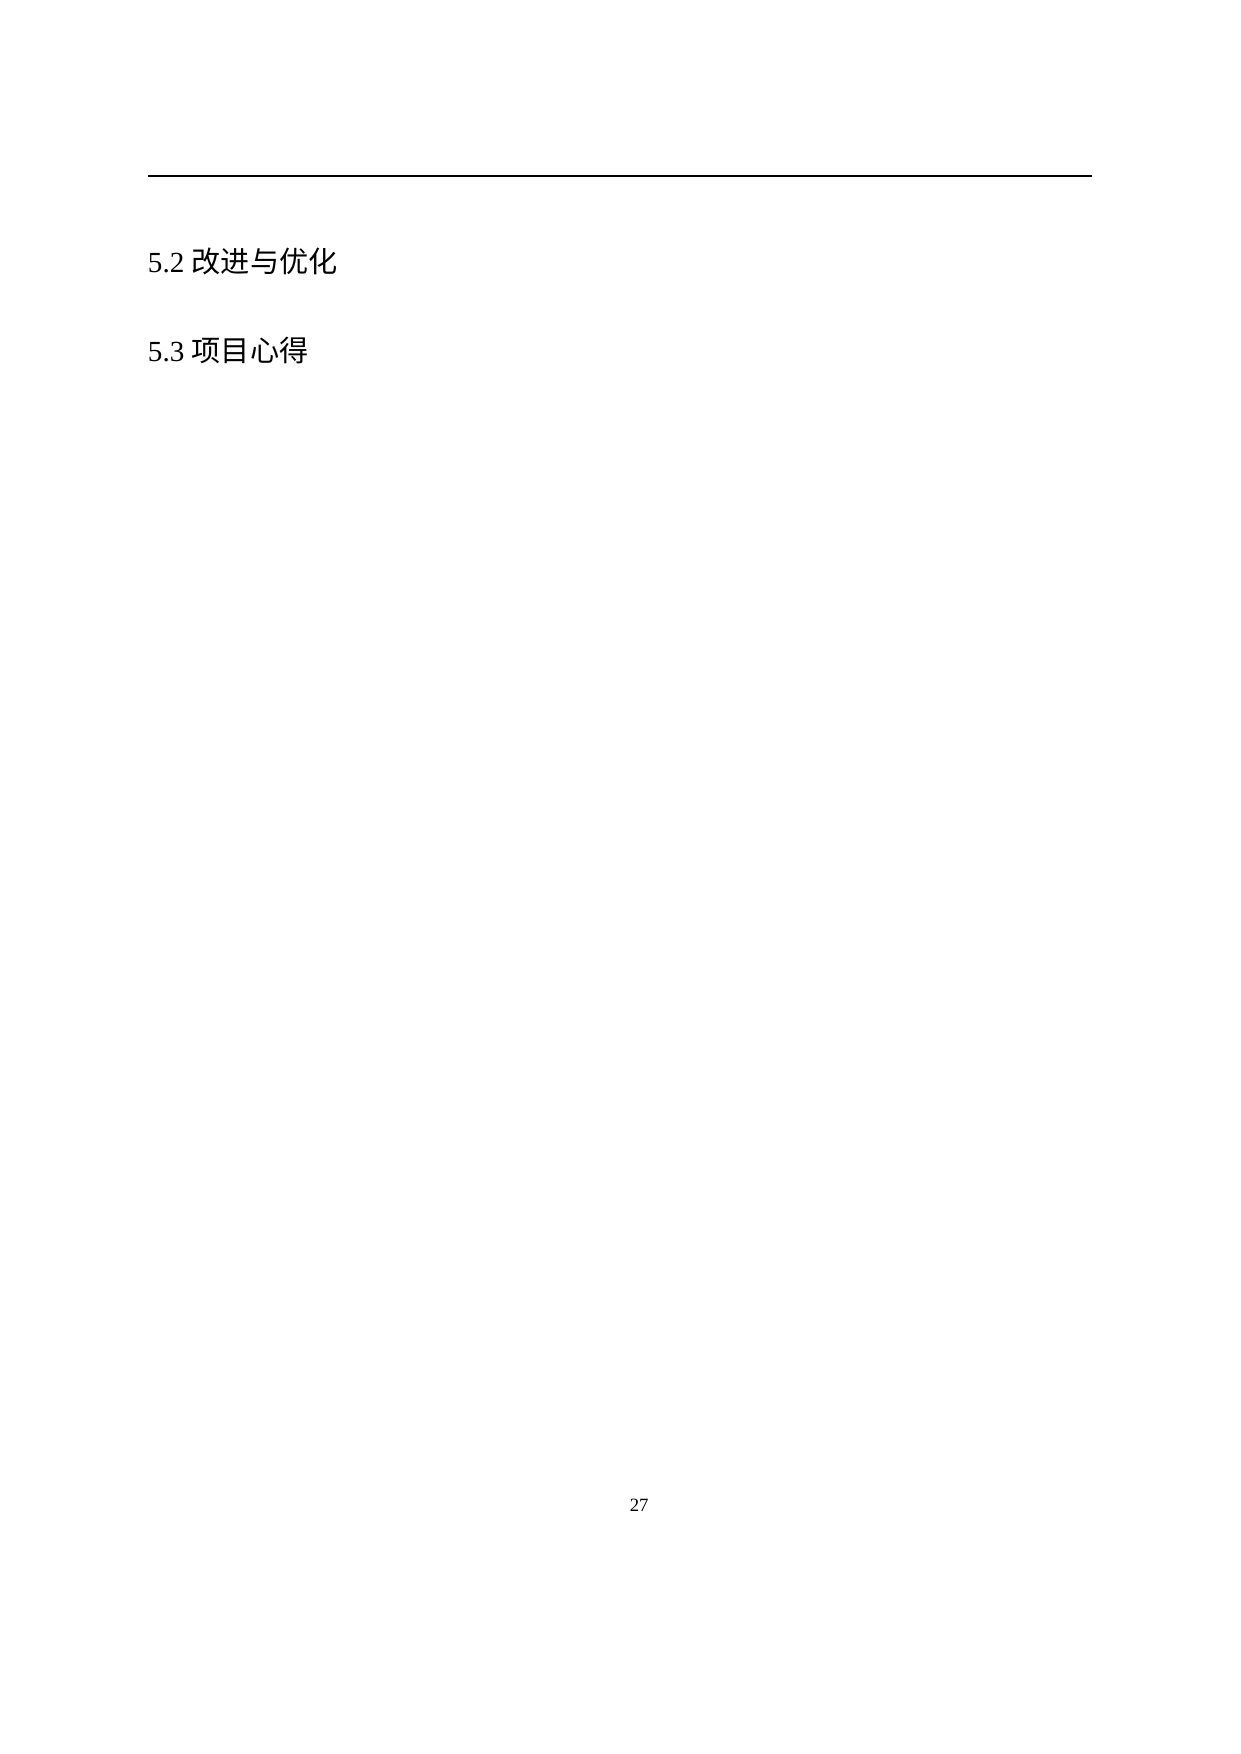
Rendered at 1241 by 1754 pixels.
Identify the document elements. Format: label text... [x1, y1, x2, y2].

subtitle 5.3 项目心得 [148, 327, 1092, 370]
subtitle 5.2 改进与优化 [148, 239, 1092, 281]
